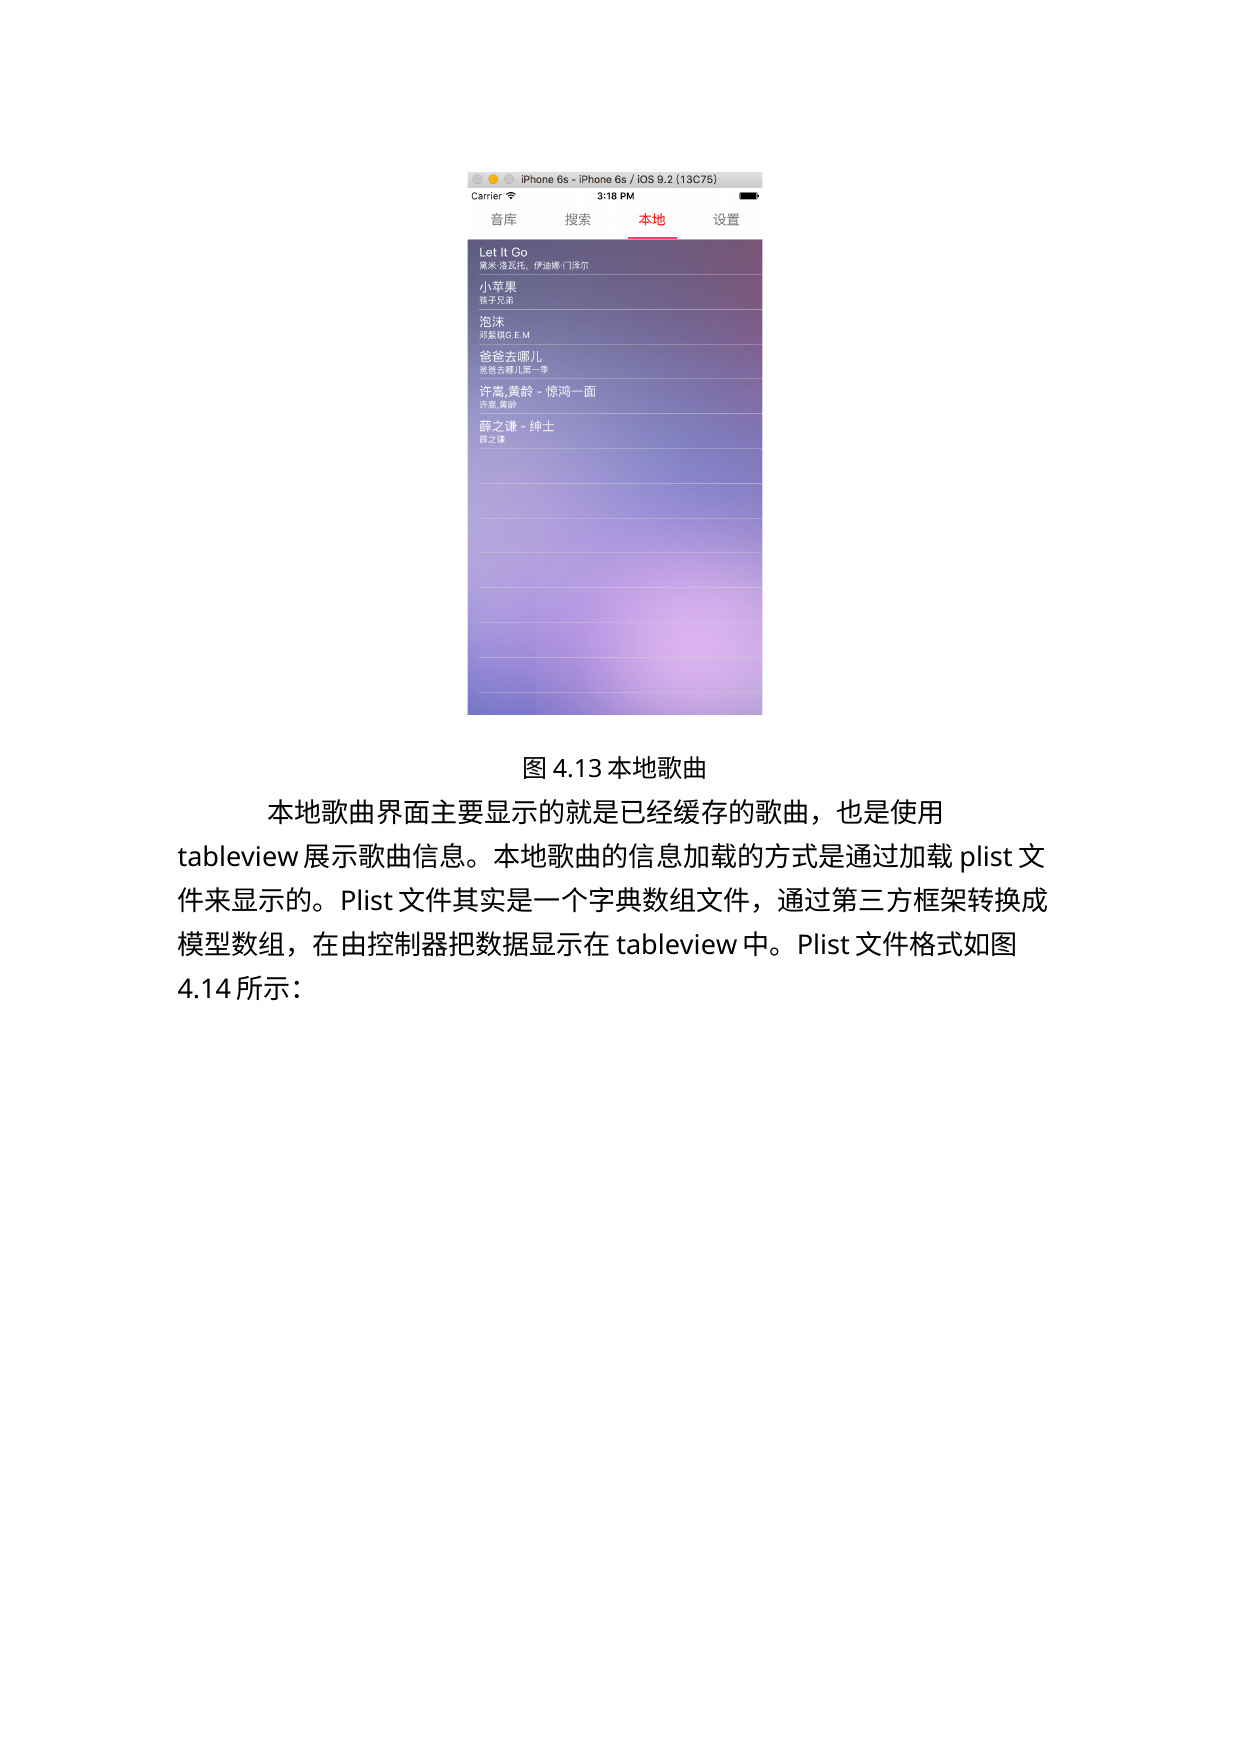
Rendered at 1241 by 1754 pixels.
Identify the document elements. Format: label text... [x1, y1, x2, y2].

picture [467, 172, 763, 715]
text 图4.13本地歌曲 [177, 745, 1053, 789]
text 本地歌曲界面主要显示的就是已经缓存的歌曲，也是使用tableview展示歌曲信息。本地歌曲的信息加载的方式是通过加载plist文件来显示的。Plist文件其实是一个字典数组文件，通过第三方框架转换成模型数组，在由控制器把数据显示在tableview中。Plist文件格式如图4.14所示： [177, 789, 1053, 1009]
